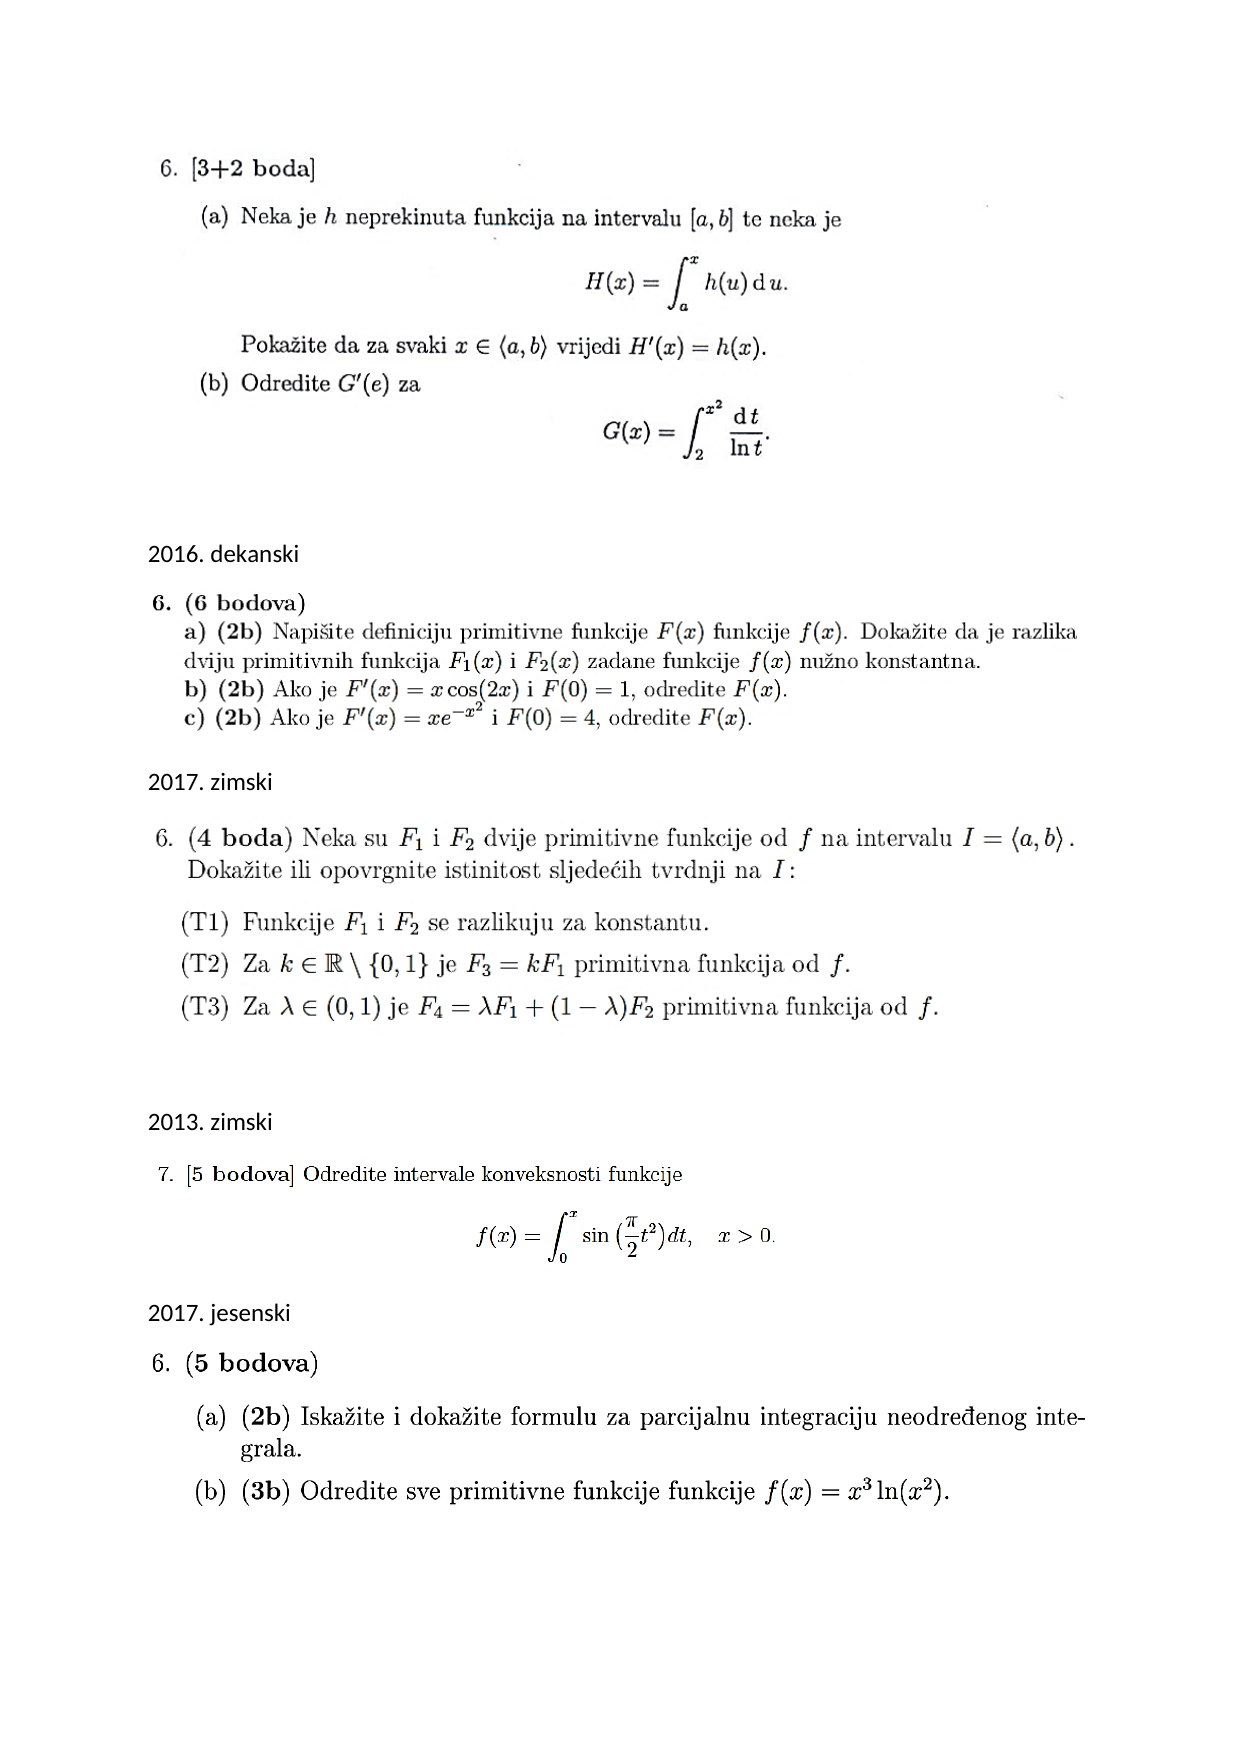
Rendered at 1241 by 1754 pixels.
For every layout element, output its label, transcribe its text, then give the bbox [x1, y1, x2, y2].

picture [147, 587, 1093, 746]
picture [147, 147, 1093, 469]
text 2017. zimski [148, 766, 1093, 796]
picture [147, 1155, 1093, 1279]
picture [147, 1346, 1093, 1524]
text 2017. jesenski [148, 1297, 1093, 1328]
text 2013. zimski [148, 1106, 1093, 1136]
picture [147, 815, 1093, 1037]
text 2016. dekanski [148, 538, 1093, 568]
